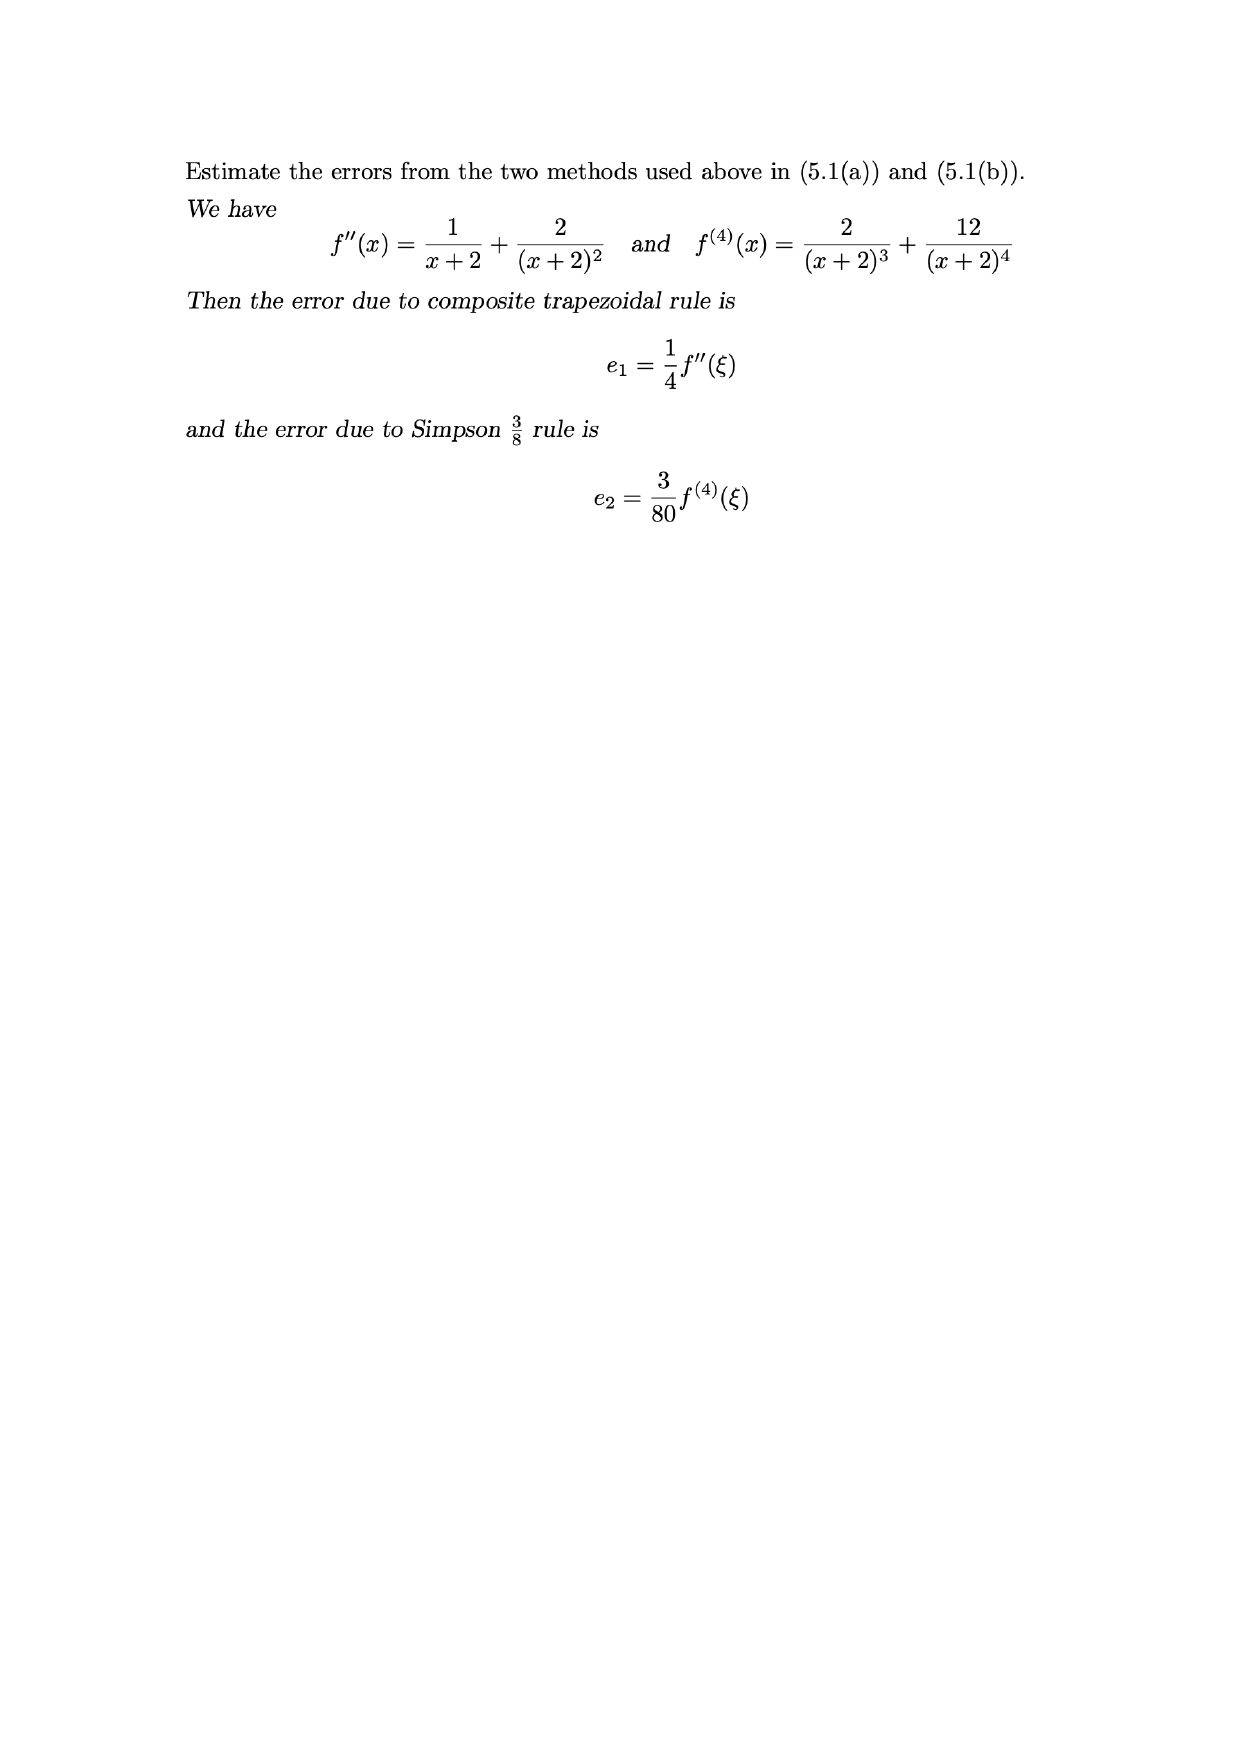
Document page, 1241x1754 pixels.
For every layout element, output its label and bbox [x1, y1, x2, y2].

picture [150, 150, 1091, 549]
